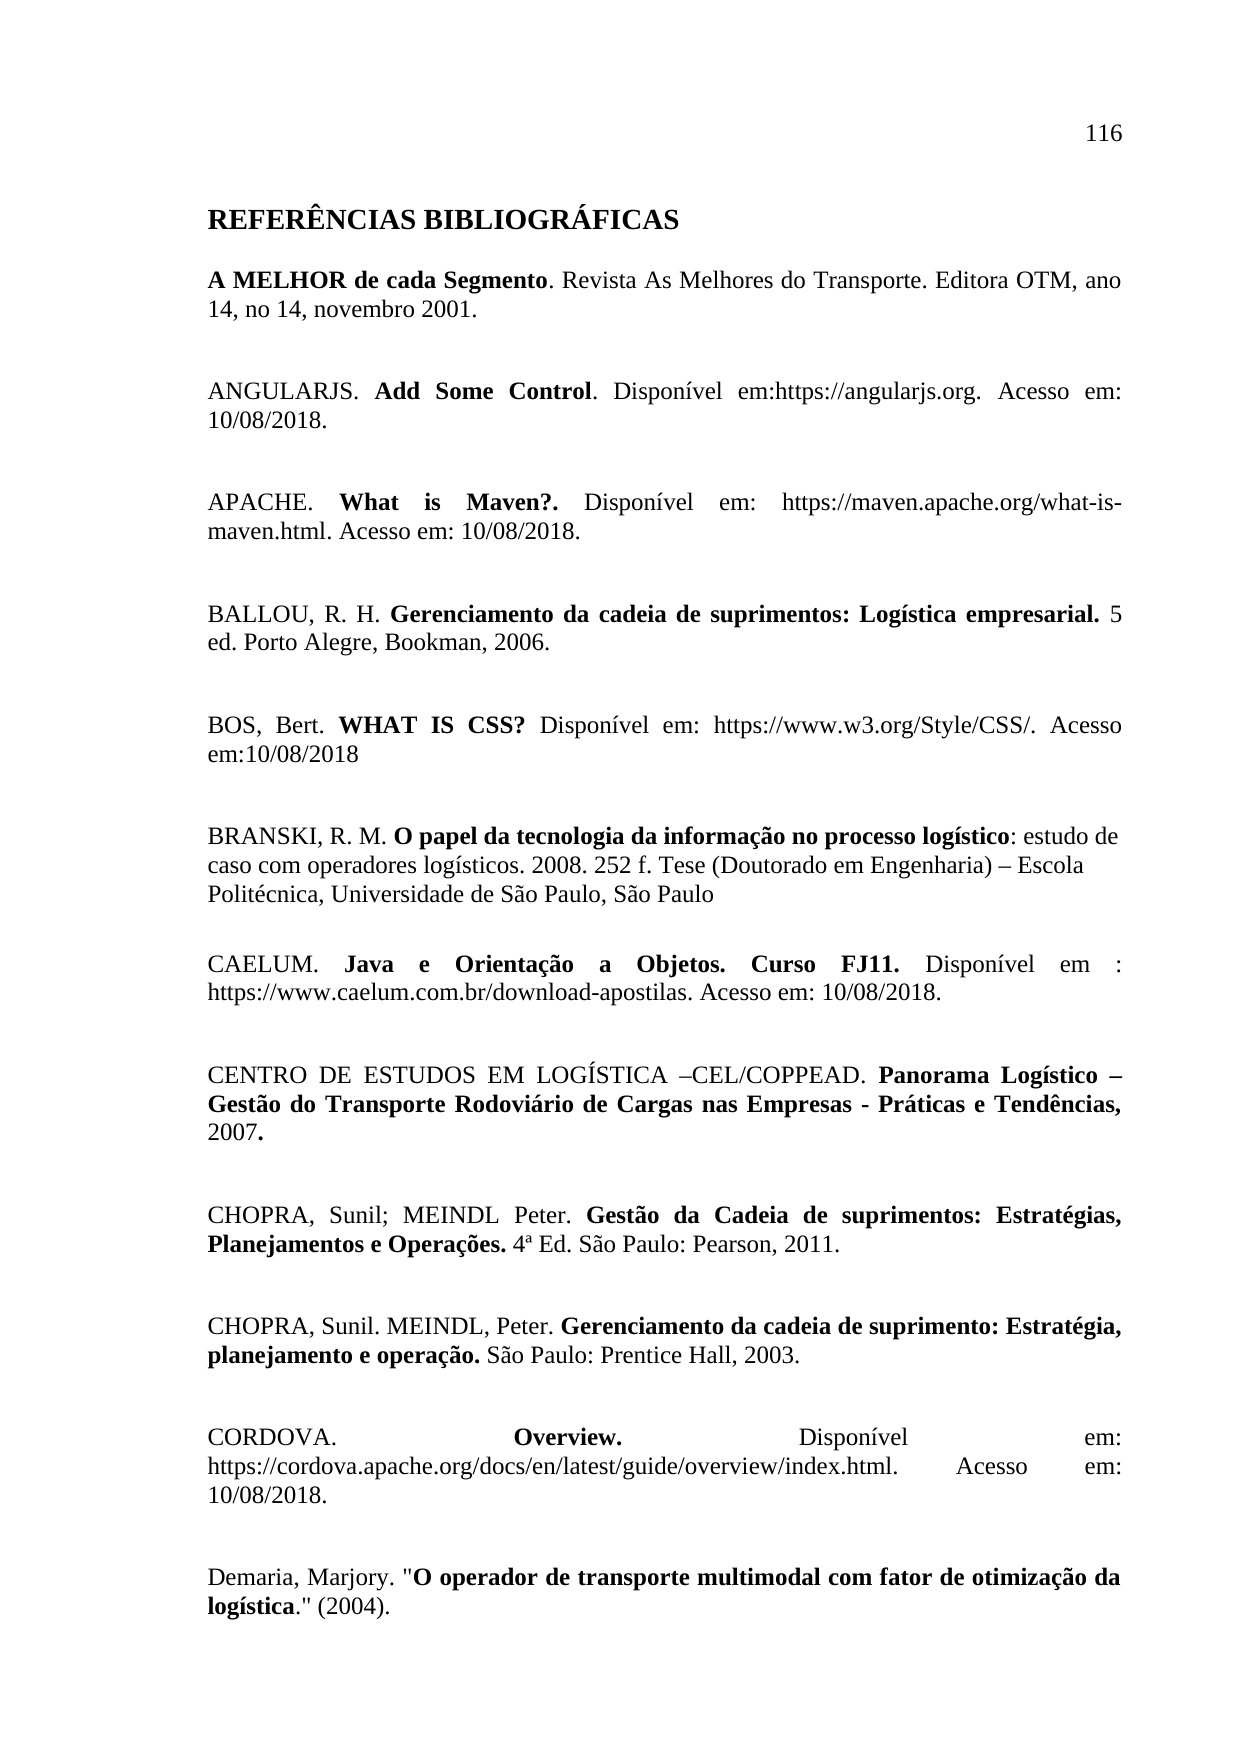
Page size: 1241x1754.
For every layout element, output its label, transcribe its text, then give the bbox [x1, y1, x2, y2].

text ANGULARJS. Add Some Control. Disponível em:https://angularjs.org. Acesso em: 10/08/2018. [207, 376, 1122, 434]
text A MELHOR de cada Segmento. Revista As Melhores do Transporte. Editora OTM, ano 14, no 14, novembro 2001. [207, 265, 1122, 322]
text CORDOVA. Overview. Disponível em: https://cordova.apache.org/docs/en/latest/guide/overview/index.html. Acesso em: 10/08/2018. [207, 1422, 1122, 1509]
subtitle REFERÊNCIAS BIBLIOGRÁFICAS [207, 202, 1122, 236]
text CHOPRA, Sunil. MEINDL, Peter. Gerenciamento da cadeia de suprimento: Estratégia, planejamento e operação. São Paulo: Prentice Hall, 2003. [207, 1311, 1122, 1369]
text CENTRO DE ESTUDOS EM LOGÍSTICA –CEL/COPPEAD. Panorama Logístico – Gestão do Transporte Rodoviário de Cargas nas Empresas - Práticas e Tendências, 2007. [207, 1060, 1122, 1146]
text CAELUM. Java e Orientação a Objetos. Curso FJ11. Disponível em : https://www.caelum.com.br/download-apostilas. Acesso em: 10/08/2018. [207, 949, 1122, 1006]
text BOS, Bert. WHAT IS CSS? Disponível em: https://www.w3.org/Style/CSS/. Acesso em:10/08/2018 [207, 710, 1122, 767]
text CHOPRA, Sunil; MEINDL Peter. Gestão da Cadeia de suprimentos: Estratégias, Planejamentos e Operações. 4ª Ed. São Paulo: Pearson, 2011. [207, 1200, 1122, 1257]
text Demaria, Marjory. "O operador de transporte multimodal com fator de otimização da logística." (2004). [207, 1562, 1122, 1620]
text BRANSKI, R. M. O papel da tecnologia da informação no processo logístico: estudo de caso com operadores logísticos. 2008. 252 f. Tese (Doutorado em Engenharia) – Escola Politécnica, Universidade de São Paulo, São Paulo [207, 821, 1122, 907]
text BALLOU, R. H. Gerenciamento da cadeia de suprimentos: Logística empresarial. 5 ed. Porto Alegre, Bookman, 2006. [207, 599, 1122, 656]
text APACHE. What is Maven?. Disponível em: https://maven.apache.org/what-is-maven.html. Acesso em: 10/08/2018. [207, 487, 1122, 545]
